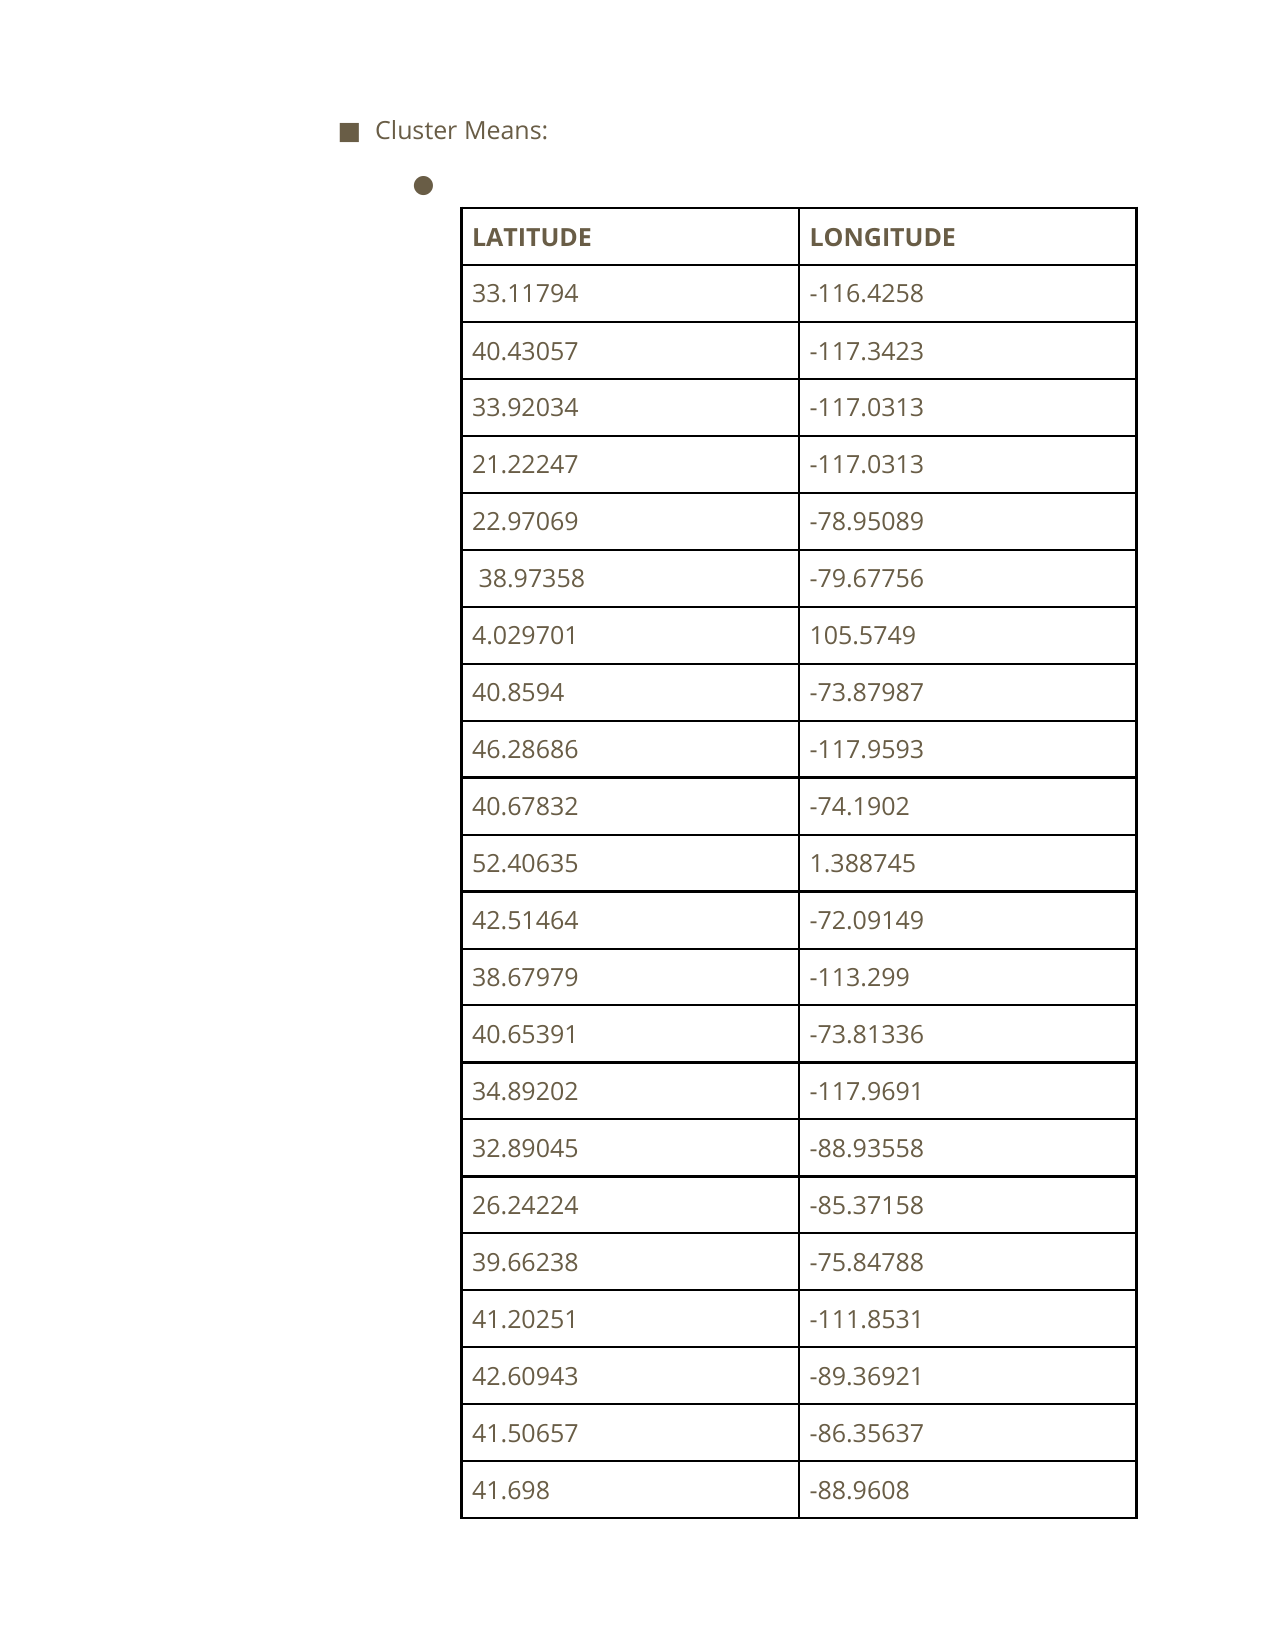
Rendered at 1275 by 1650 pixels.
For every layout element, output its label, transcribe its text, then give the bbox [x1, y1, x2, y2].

table_cell -117.0313 [800, 380, 1135, 434]
table_cell -117.3423 [800, 323, 1135, 378]
table_cell 39.66238 [463, 1234, 798, 1289]
table_header LATITUDE [463, 209, 798, 264]
table_cell -73.81336 [800, 1006, 1135, 1061]
table_cell -75.84788 [800, 1234, 1135, 1289]
table_cell 21.22247 [463, 437, 798, 492]
table_cell 33.92034 [463, 380, 798, 434]
table_cell -79.67756 [800, 551, 1135, 606]
table_cell -88.9608 [800, 1462, 1135, 1517]
table_cell -117.9593 [800, 722, 1135, 776]
table_cell -72.09149 [800, 893, 1135, 947]
table_cell -89.36921 [800, 1348, 1135, 1403]
table_cell -74.1902 [800, 779, 1135, 833]
table_cell -117.0313 [800, 437, 1135, 492]
table_cell -111.8531 [800, 1291, 1135, 1346]
table_cell 38.67979 [463, 950, 798, 1004]
table_cell -113.299 [800, 950, 1135, 1004]
table_header LONGITUDE [800, 209, 1135, 264]
list Cluster Means: [337, 112, 1125, 147]
table_cell 41.698 [463, 1462, 798, 1517]
table_cell 34.89202 [463, 1064, 798, 1118]
table_cell 46.28686 [463, 722, 798, 776]
table_cell 41.50657 [463, 1405, 798, 1460]
table_cell 22.97069 [463, 494, 798, 548]
table_cell 40.43057 [463, 323, 798, 378]
table_cell -117.9691 [800, 1064, 1135, 1118]
table_cell 1.388745 [800, 836, 1135, 890]
table_cell 105.5749 [800, 608, 1135, 662]
table_cell -88.93558 [800, 1120, 1135, 1175]
table_cell 40.67832 [463, 779, 798, 833]
table_cell -86.35637 [800, 1405, 1135, 1460]
table_cell -85.37158 [800, 1178, 1135, 1232]
table_cell 32.89045 [463, 1120, 798, 1175]
table_cell 42.51464 [463, 893, 798, 947]
table_cell 52.40635 [463, 836, 798, 890]
table_cell 33.11794 [463, 266, 798, 321]
table_cell 41.20251 [463, 1291, 798, 1346]
table_cell 26.24224 [463, 1178, 798, 1232]
table_cell 42.60943 [463, 1348, 798, 1403]
table_cell -78.95089 [800, 494, 1135, 548]
table_cell 4.029701 [463, 608, 798, 662]
table_cell 40.8594 [463, 665, 798, 719]
table_cell 38.97358 [463, 551, 798, 606]
table_cell -116.4258 [800, 266, 1135, 321]
table_cell 40.65391 [463, 1006, 798, 1061]
table_cell -73.87987 [800, 665, 1135, 719]
